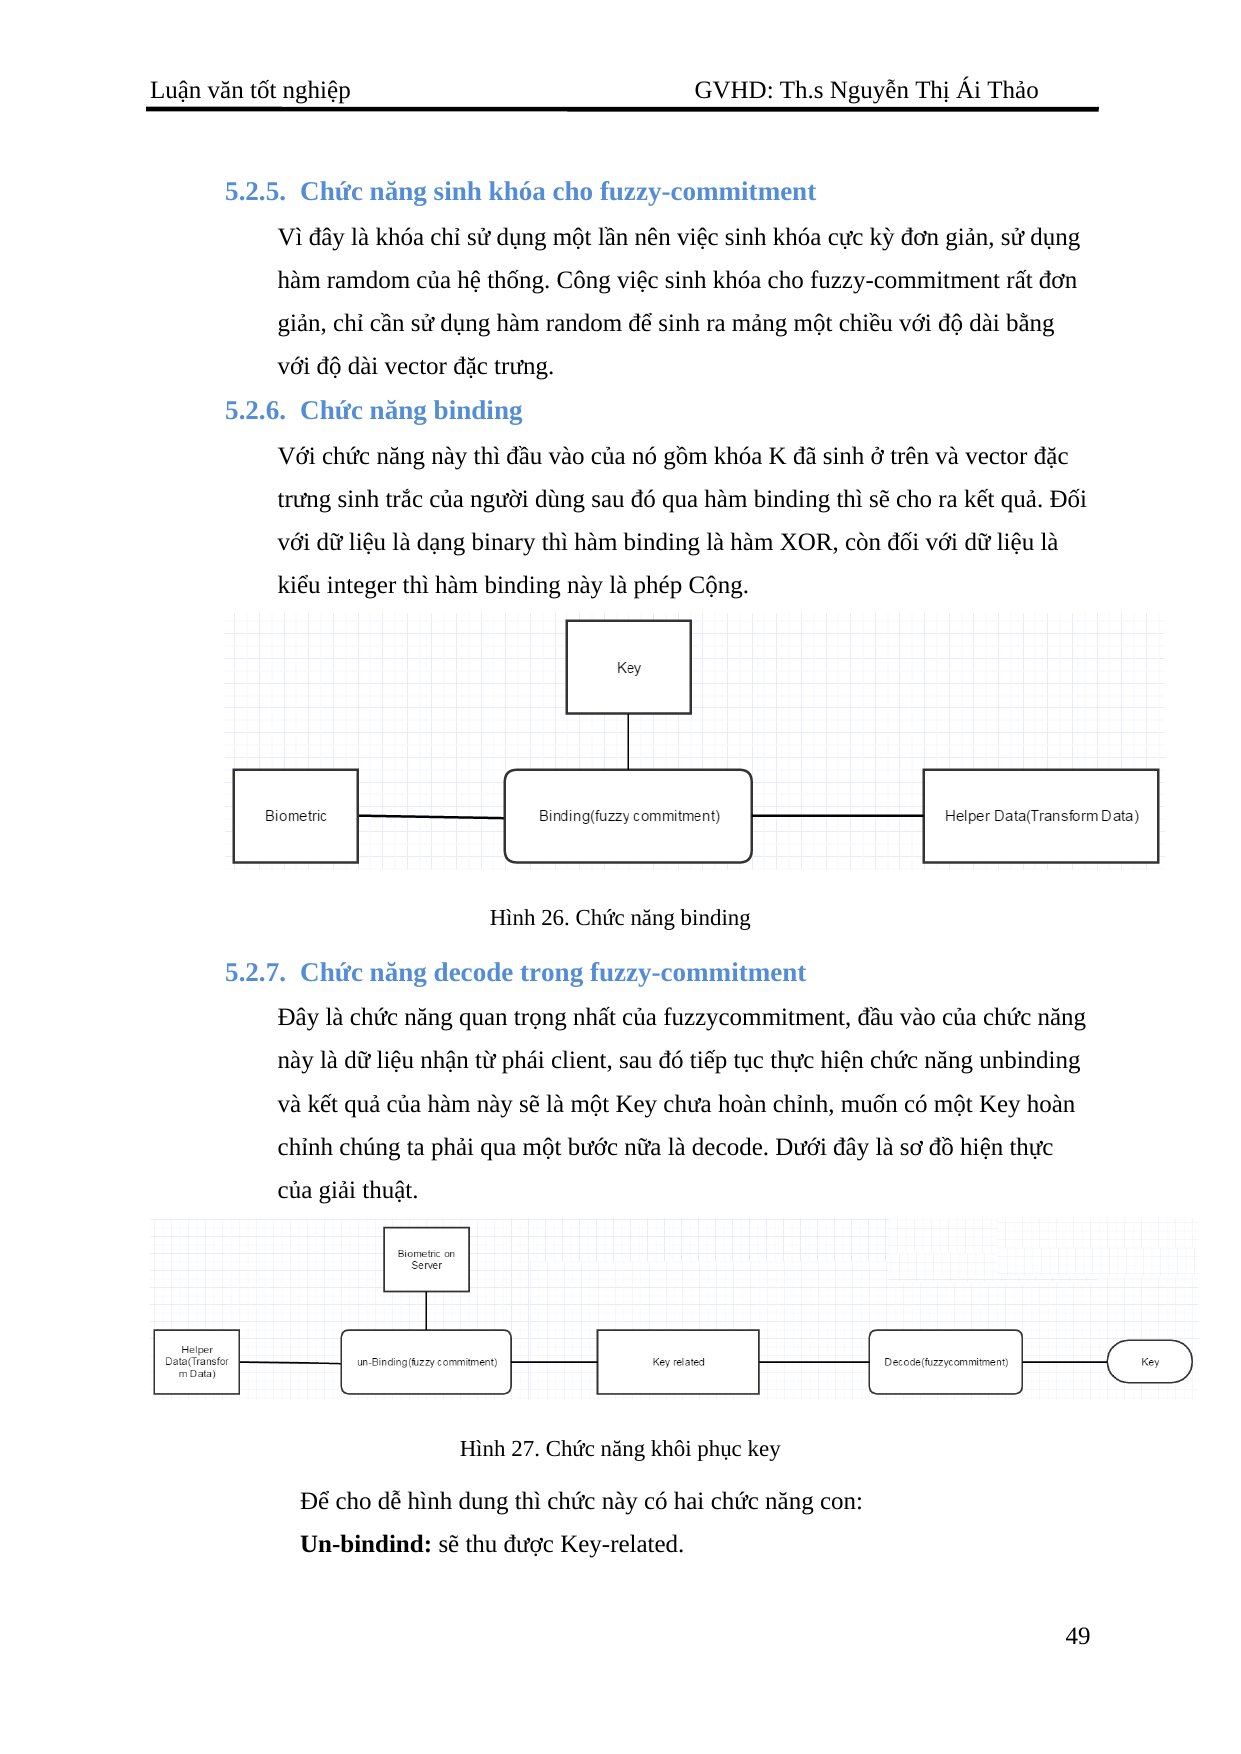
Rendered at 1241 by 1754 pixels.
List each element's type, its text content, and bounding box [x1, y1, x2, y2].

list Để cho dễ hình dung thì chức này có hai chức năng con: [300, 1486, 1090, 1515]
list Chức năng binding [225, 394, 1090, 425]
list Với chức năng này thì đầu vào của nó gồm khóa K đã sinh ở trên và vector đặc trưng sinh trắc của người dùng sau đó qua hàm binding thì sẽ cho ra kết quả. Đối với dữ liệu là dạng binary thì hàm binding là hàm XOR, còn đối với dữ liệu là kiểu integer thì hàm binding này là phép Cộng. [277, 441, 1090, 599]
list Chức năng sinh khóa cho fuzzy-commitment [225, 175, 1090, 206]
list Un-bindind: sẽ thu được Key-related. [300, 1529, 1090, 1558]
picture [150, 1218, 1199, 1400]
list Chức năng decode trong fuzzy-commitment [225, 956, 1090, 987]
list Vì đây là khóa chỉ sử dụng một lần nên việc sinh khóa cực kỳ đơn giản, sử dụng hàm ramdom của hệ thống. Công việc sinh khóa cho fuzzy-commitment rất đơn giản, chỉ cần sử dụng hàm random để sinh ra mảng một chiều với độ dài bằng với độ dài vector đặc trưng. [277, 222, 1090, 380]
picture [225, 613, 1166, 870]
list Đây là chức năng quan trọng nhất của fuzzycommitment, đầu vào của chức năng này là dữ liệu nhận từ phái client, sau đó tiếp tục thực hiện chức năng unbinding và kết quả của hàm này sẽ là một Key chưa hoàn chỉnh, muốn có một Key hoàn chỉnh chúng ta phải qua một bước nữa là decode. Dưới đây là sơ đồ hiện thực của giải thuật. [277, 1002, 1090, 1204]
